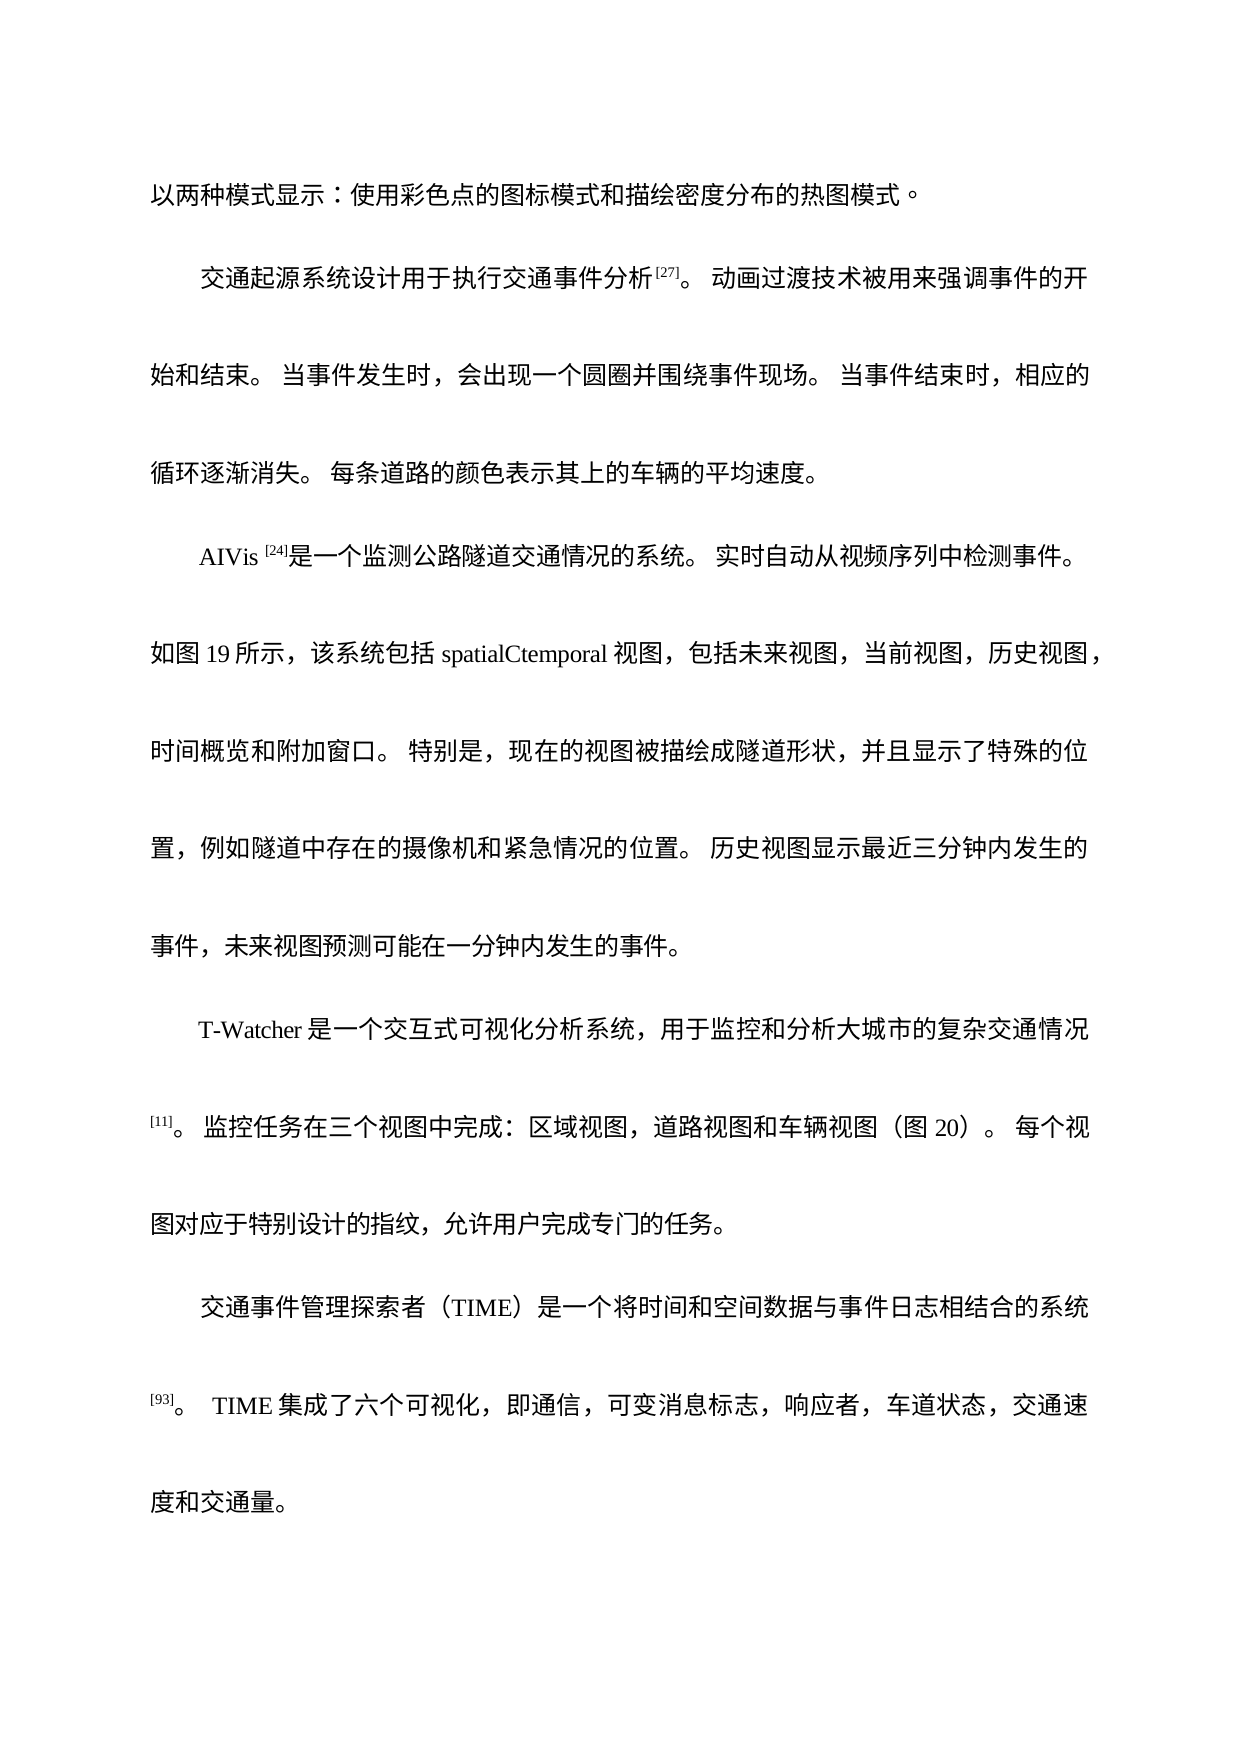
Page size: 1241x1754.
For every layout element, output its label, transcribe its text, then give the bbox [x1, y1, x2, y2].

text AIVis [24]是一个监测公路隧道交通情况的系统。 实时自动从视频序列中检测事件。 如图19所示，该系统包括spatialCtemporal视图，包括未来视图，当前视图，历史视图，时间概览和附加窗口。 特别是，现在的视图被描绘成隧道形状，并且显示了特殊的位置，例如隧道中存在的摄像机和紧急情况的位置。 历史视图显示最近三分钟内发生的事件，未来视图预测可能在一分钟内发生的事件。 [150, 522, 1090, 977]
text 交通事件管理探索者（TIME）是一个将时间和空间数据与事件日志相结合的系统[93]。 TIME集成了六个可视化，即通信，可变消息标志，响应者，车道状态，交通速度和交通量。 [150, 1273, 1090, 1533]
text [150, 162, 1090, 227]
text 交通起源系统设计用于执行交通事件分析[27]。 动画过渡技术被用来强调事件的开始和结束。 当事件发生时，会出现一个圆圈并围绕事件现场。 当事件结束时，相应的循环逐渐消失。 每条道路的颜色表示其上的车辆的平均速度。 [150, 244, 1090, 504]
text T-Watcher是一个交互式可视化分析系统，用于监控和分析大城市的复杂交通情况[11]。 监控任务在三个视图中完成：区域视图，道路视图和车辆视图（图20）。 每个视图对应于特别设计的指纹，允许用户完成专门的任务。 [150, 995, 1090, 1255]
